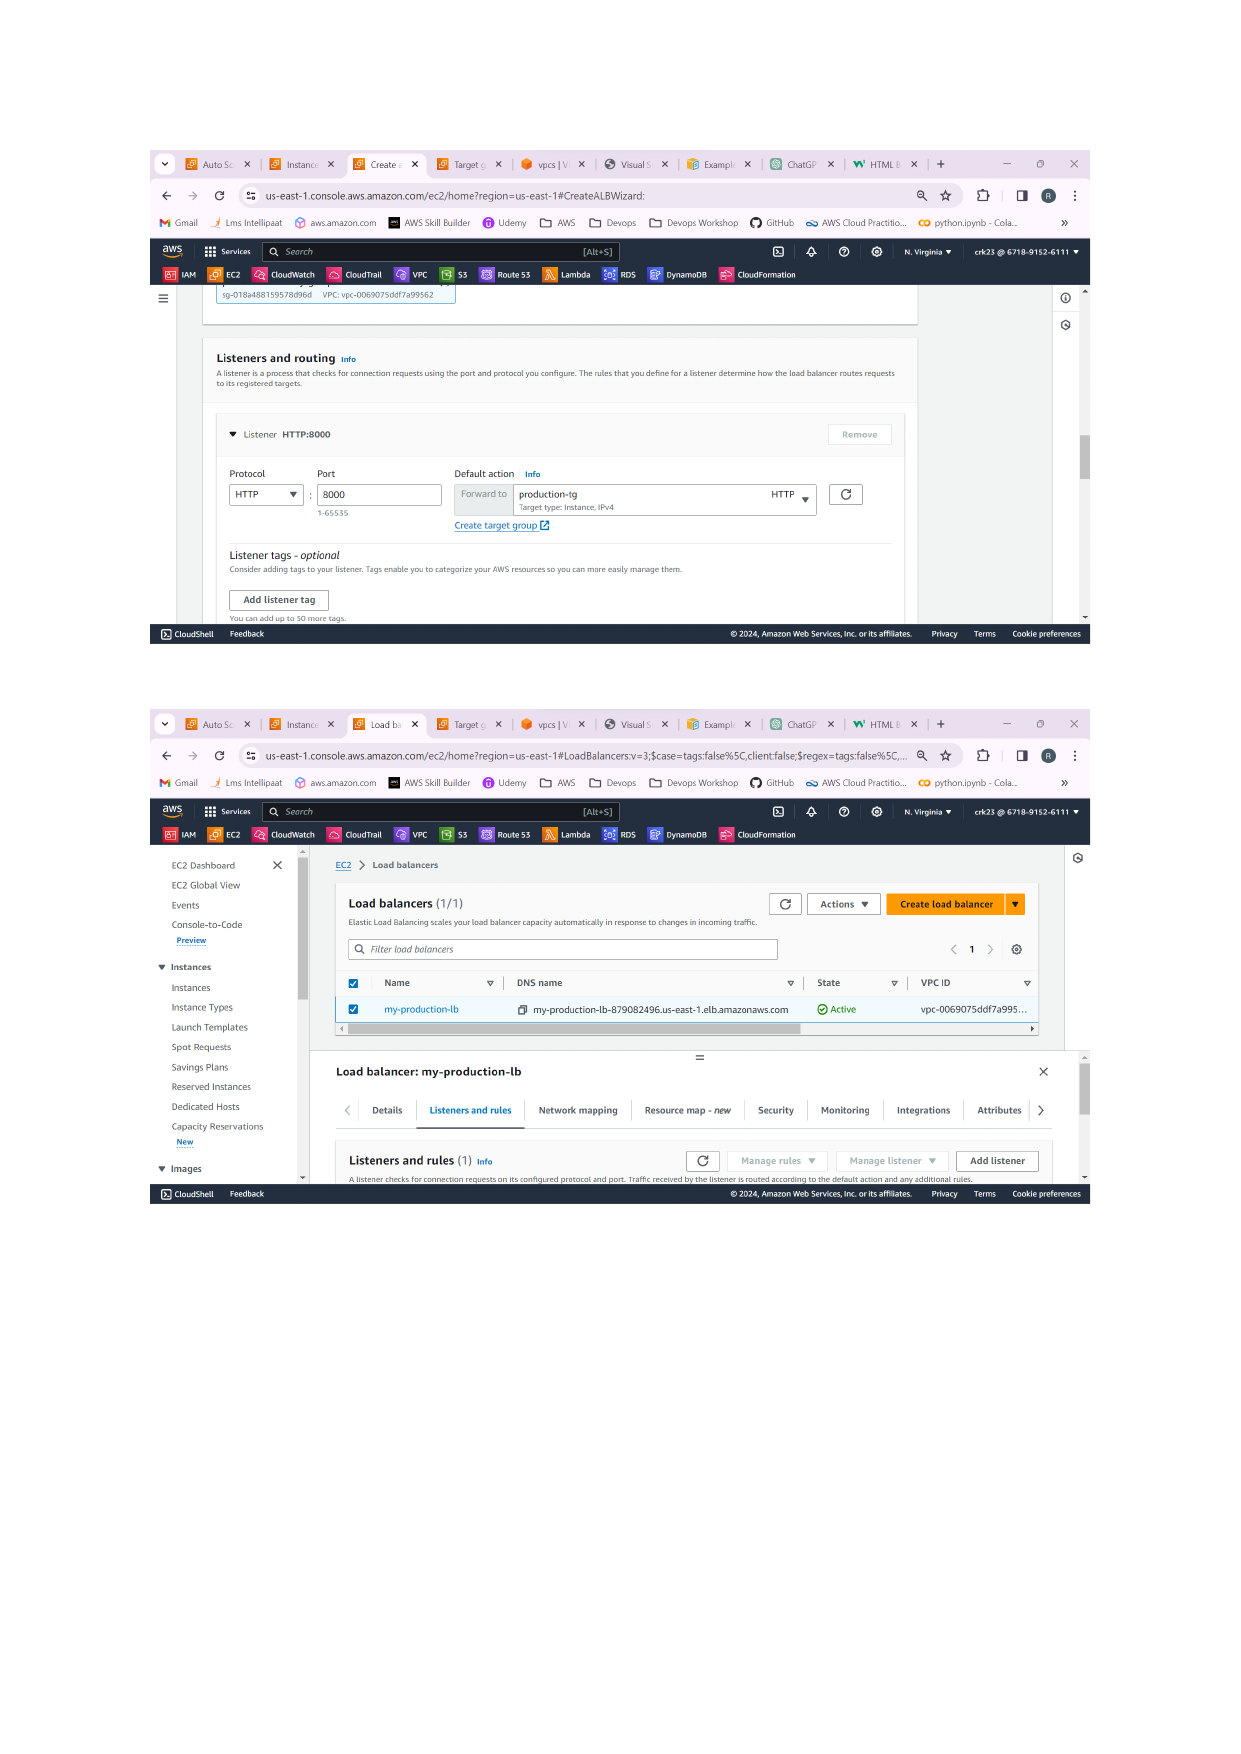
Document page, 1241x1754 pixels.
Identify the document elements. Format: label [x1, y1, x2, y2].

picture [150, 709, 1091, 1204]
picture [150, 150, 1091, 644]
